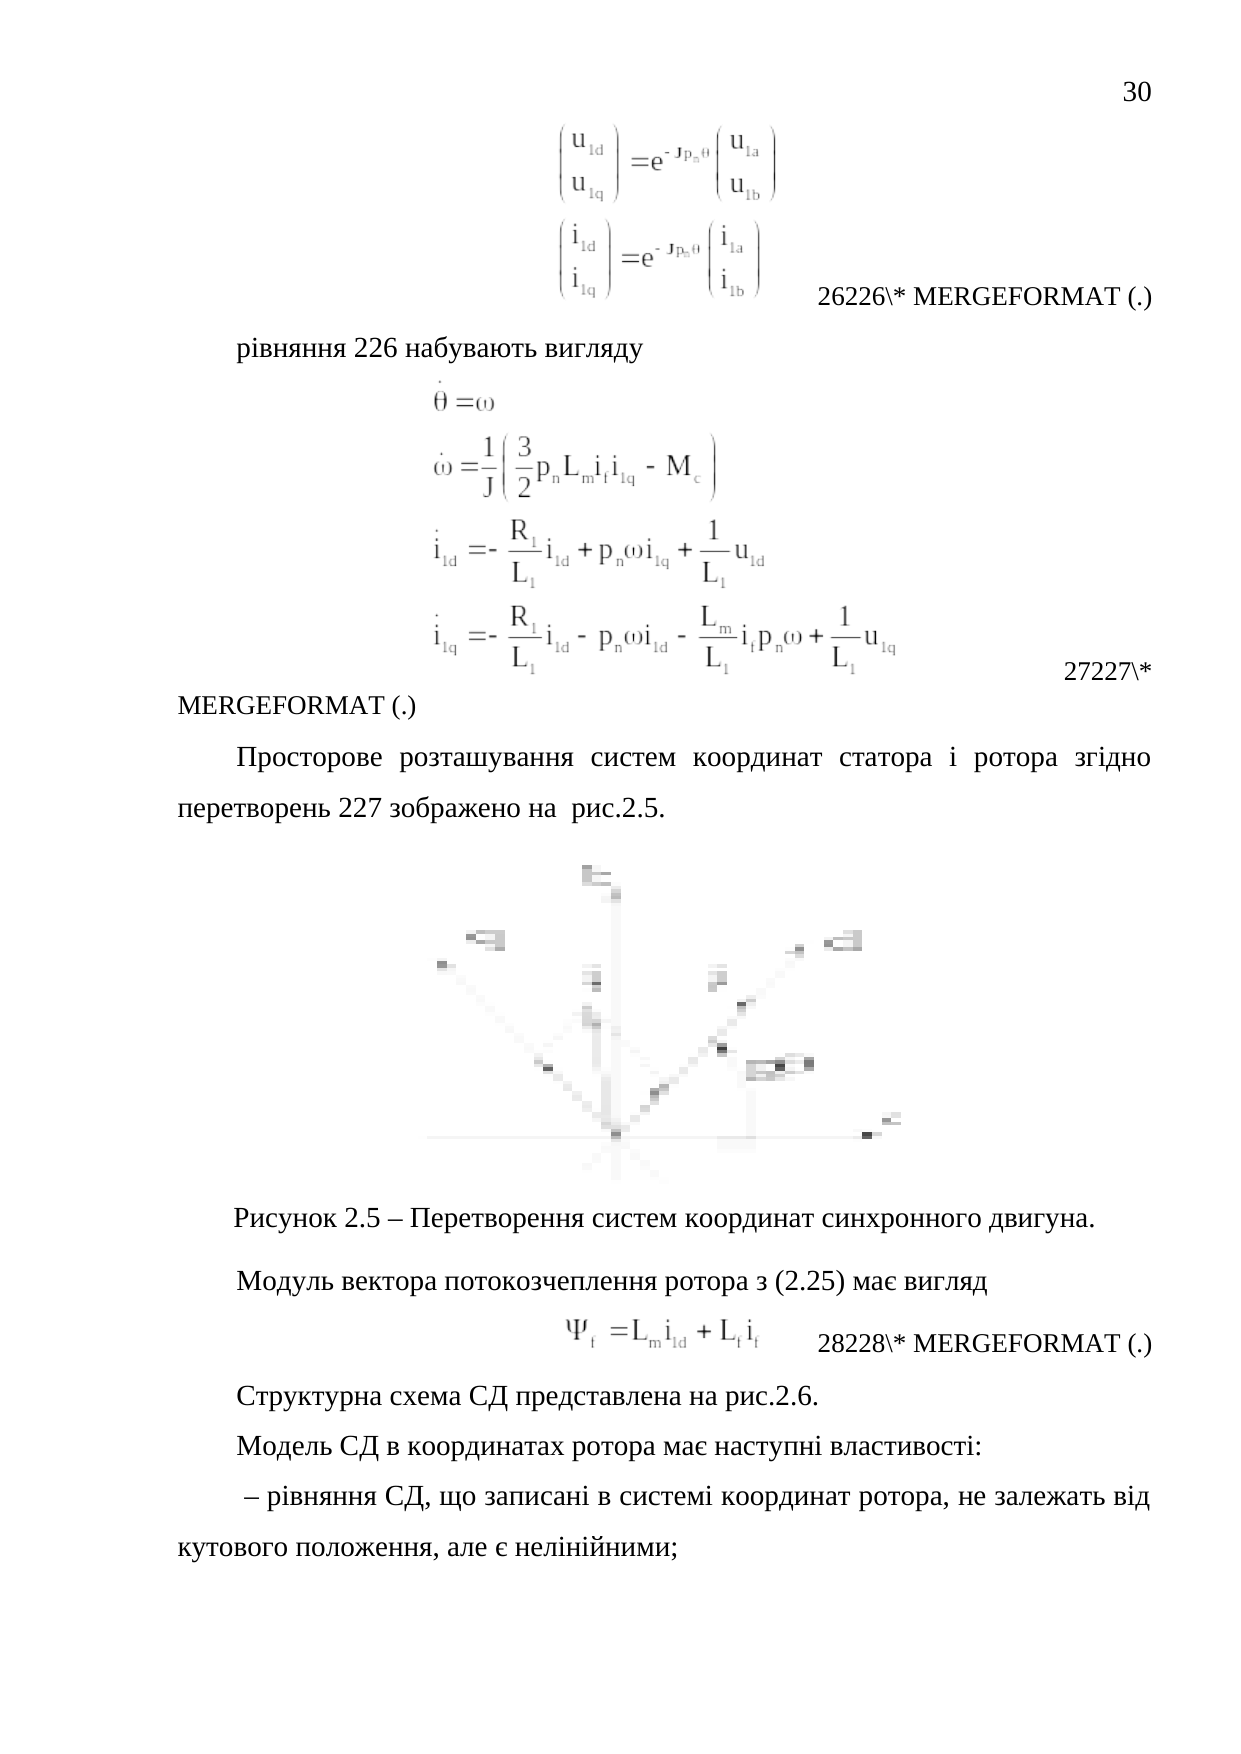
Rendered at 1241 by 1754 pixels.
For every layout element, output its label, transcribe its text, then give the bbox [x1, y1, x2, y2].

text Просторове розташування систем координат статора і ротора згідно перетворень зображено на рис.2.5. [177, 739, 1152, 823]
text Модель СД в координатах ротора має наступні властивості: [177, 1428, 1152, 1462]
text Рисунок 2.5 – Перетворення систем координат синхронного двигуна. [177, 1201, 1152, 1234]
text Структурна схема СД представленa на рис.2.6. [177, 1378, 1152, 1411]
text рівняння набувають вигляду [177, 331, 1152, 364]
text – рівняння СД, що записані в системі координат ротора, не залежать від кутового положення, але є нелінійними; [177, 1478, 1152, 1562]
text Модуль вектора потокозчеплення ротора з (2.25) має вигляд [177, 1263, 1152, 1297]
